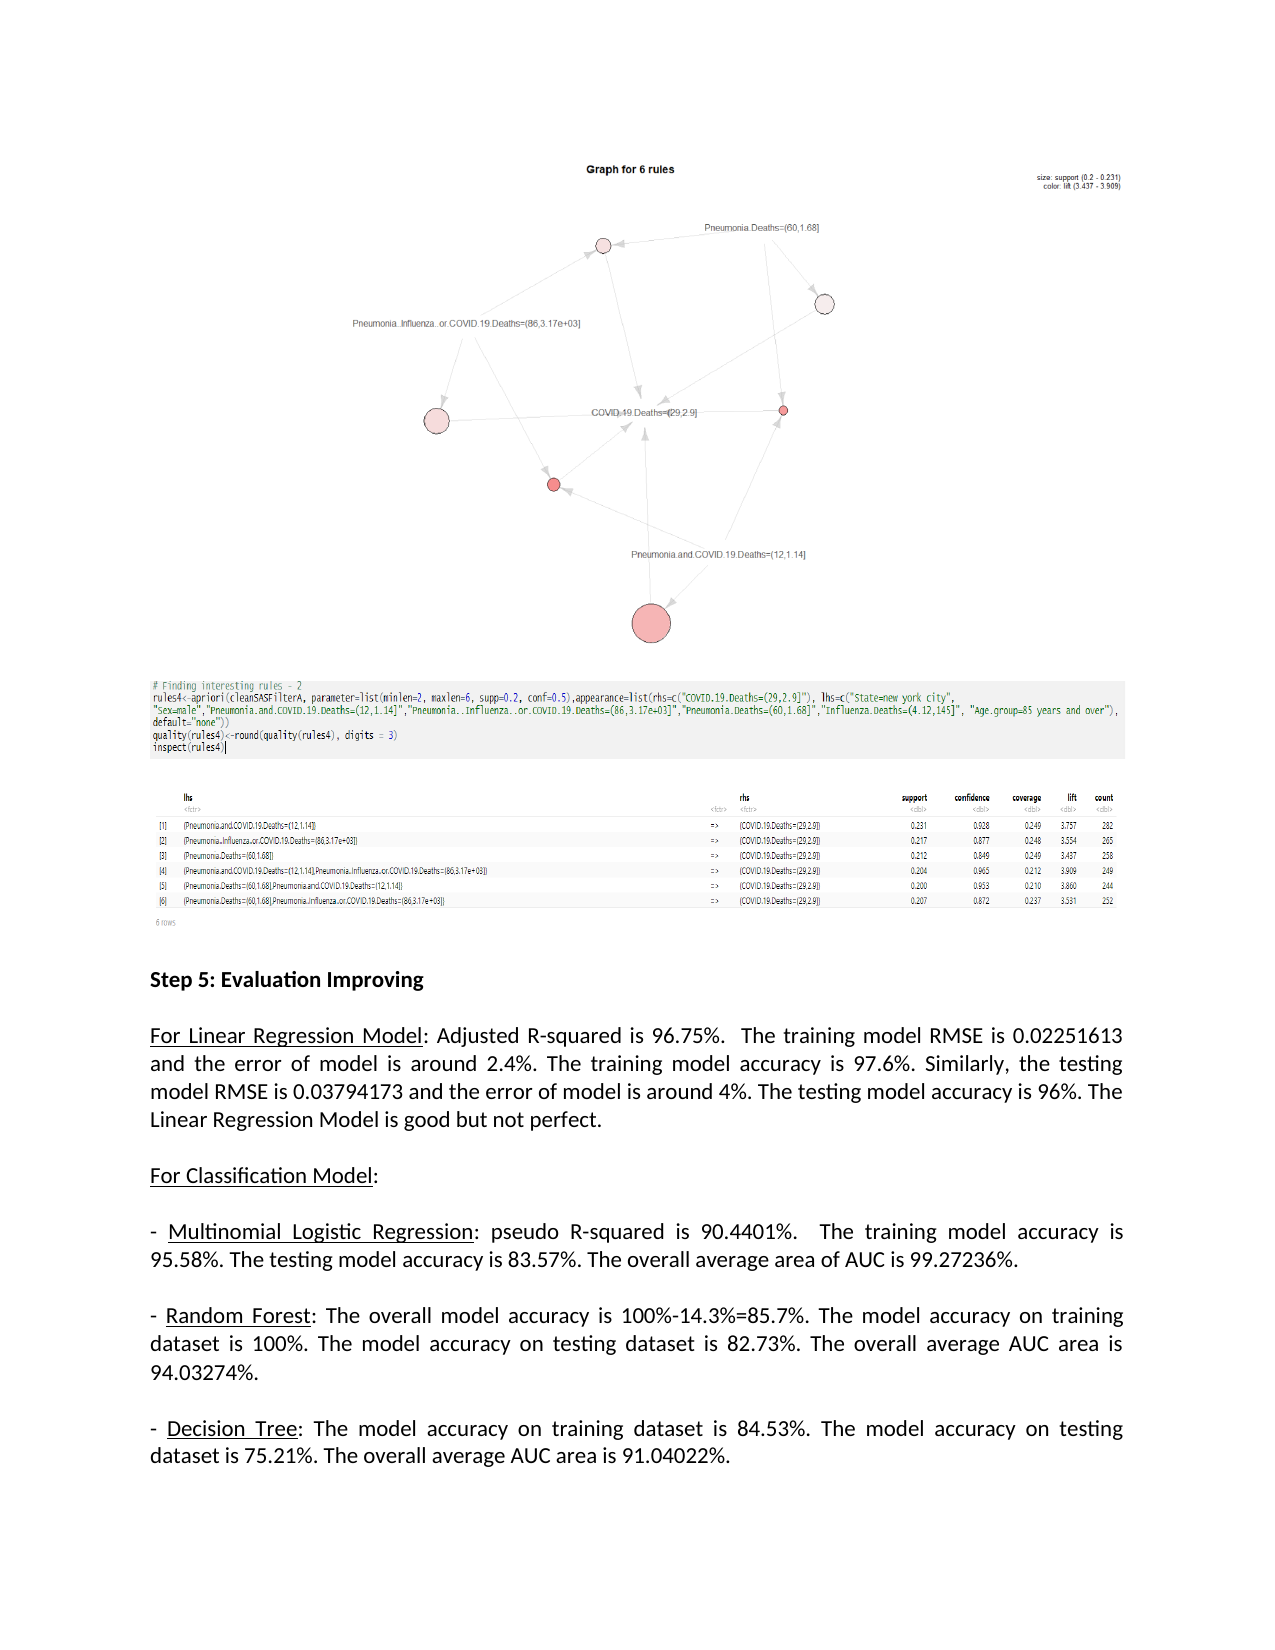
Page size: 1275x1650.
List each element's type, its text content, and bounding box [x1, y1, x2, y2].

picture [150, 150, 1125, 654]
picture [150, 786, 1125, 938]
text Step 5: Evaluation Improving [150, 965, 1125, 993]
text For Linear Regression Model: Adjusted R-squared is 96.75%. The training model RMSE is 0.02251613 and the error of model is around 2.4%. The training model accuracy is 97.6%. Similarly, the testing model RMSE is 0.03794173 and the error of model is around 4%. The testing model accuracy is 96%. The Linear Regression Model is good but not perfect. [150, 1021, 1125, 1133]
text - Multinomial Logistic Regression: pseudo R-squared is 90.4401%. The training model accuracy is 95.58%. The testing model accuracy is 83.57%. The overall average area of AUC is 99.27236%. [150, 1217, 1125, 1273]
text - Decision Tree: The model accuracy on training dataset is 84.53%. The model accuracy on testing dataset is 75.21%. The overall average AUC area is 91.04022%. [150, 1414, 1125, 1470]
text - Random Forest: The overall model accuracy is 100%-14.3%=85.7%. The model accuracy on training dataset is 100%. The model accuracy on testing dataset is 82.73%. The overall average AUC area is 94.03274%. [150, 1302, 1125, 1386]
picture [150, 681, 1125, 759]
text For Classification Model: [150, 1161, 1125, 1189]
